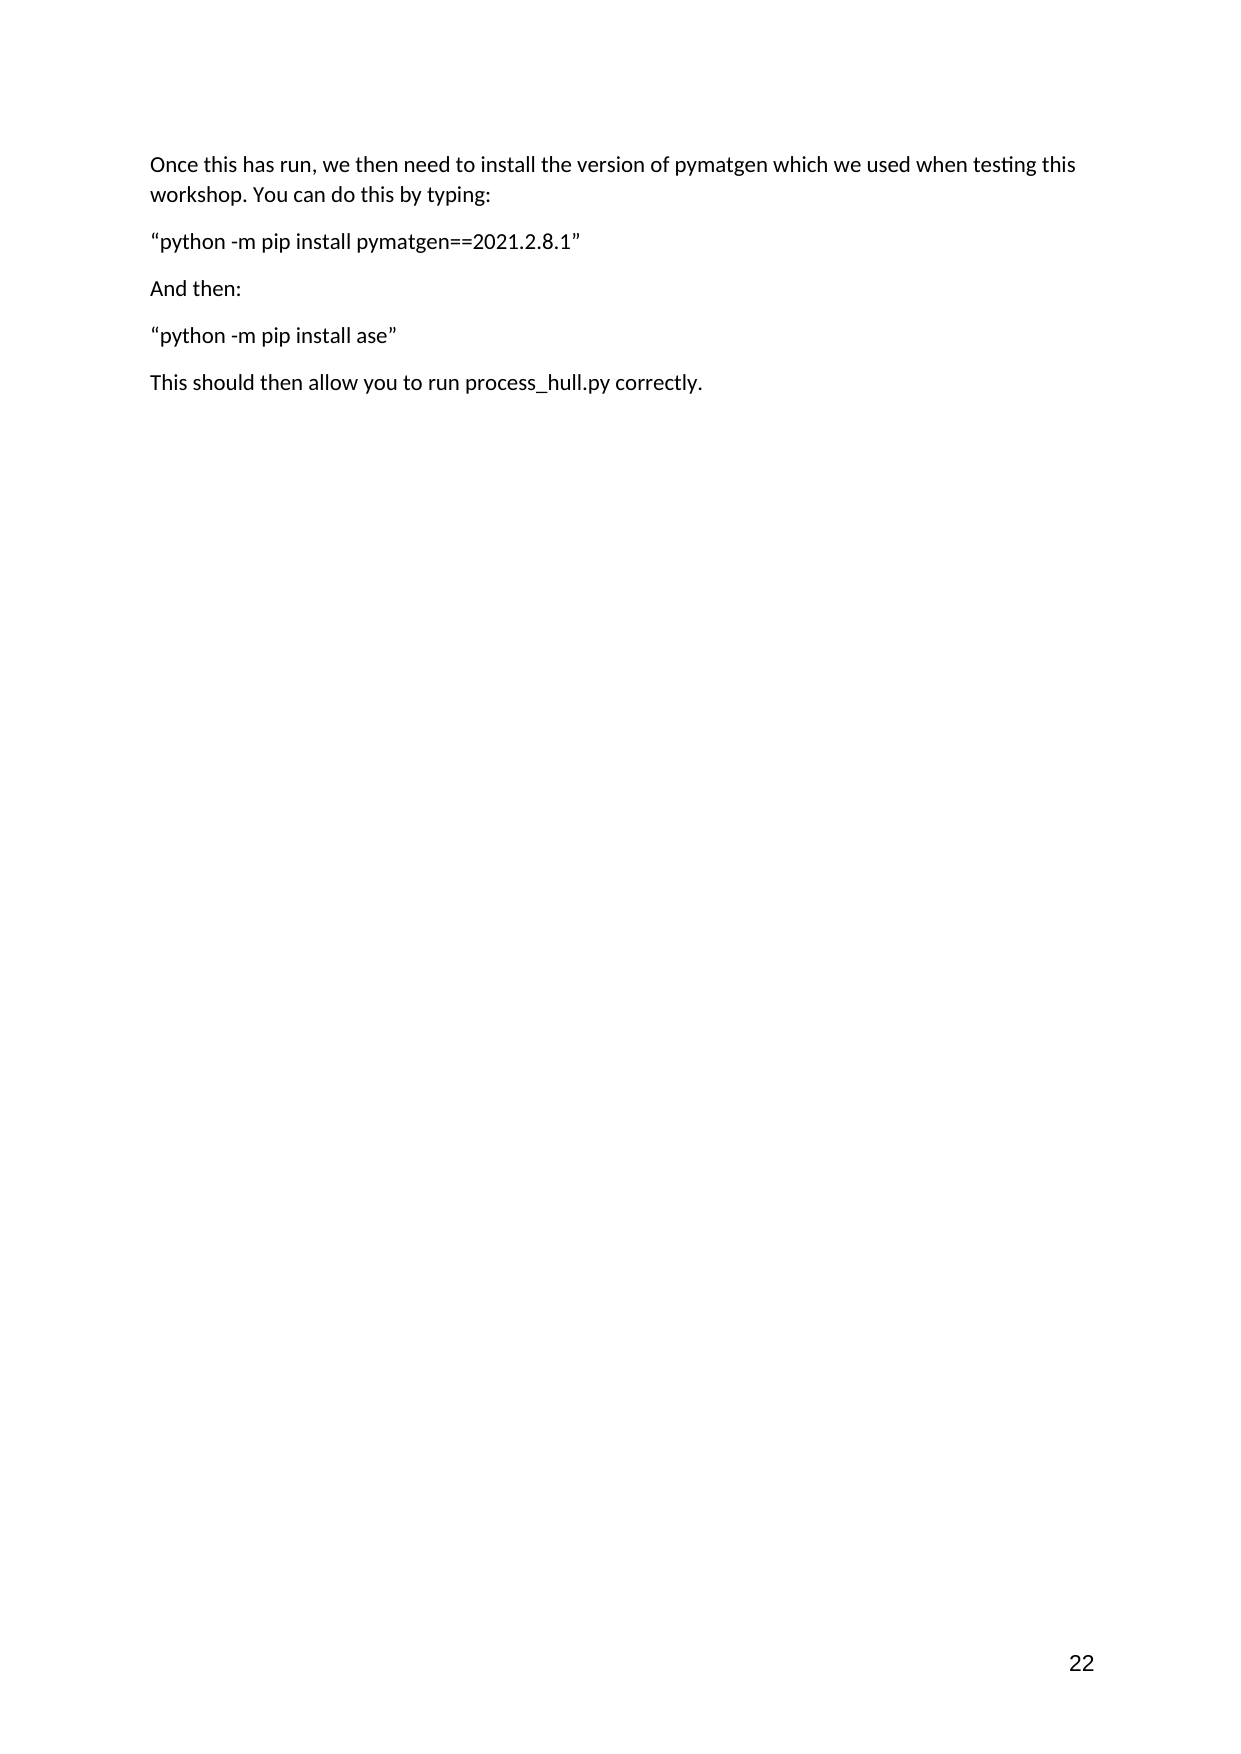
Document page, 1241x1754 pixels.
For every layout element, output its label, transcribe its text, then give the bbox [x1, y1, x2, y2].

text Once this has run, we then need to install the version of pymatgen which we used when testing this workshop. You can do this by typing: [150, 150, 1090, 208]
text And then: [150, 274, 1090, 302]
text “python -m pip install pymatgen==2021.2.8.1” [150, 227, 1090, 255]
text This should then allow you to run process_hull.py correctly. [150, 368, 1090, 396]
text “python -m pip install ase” [150, 321, 1090, 349]
